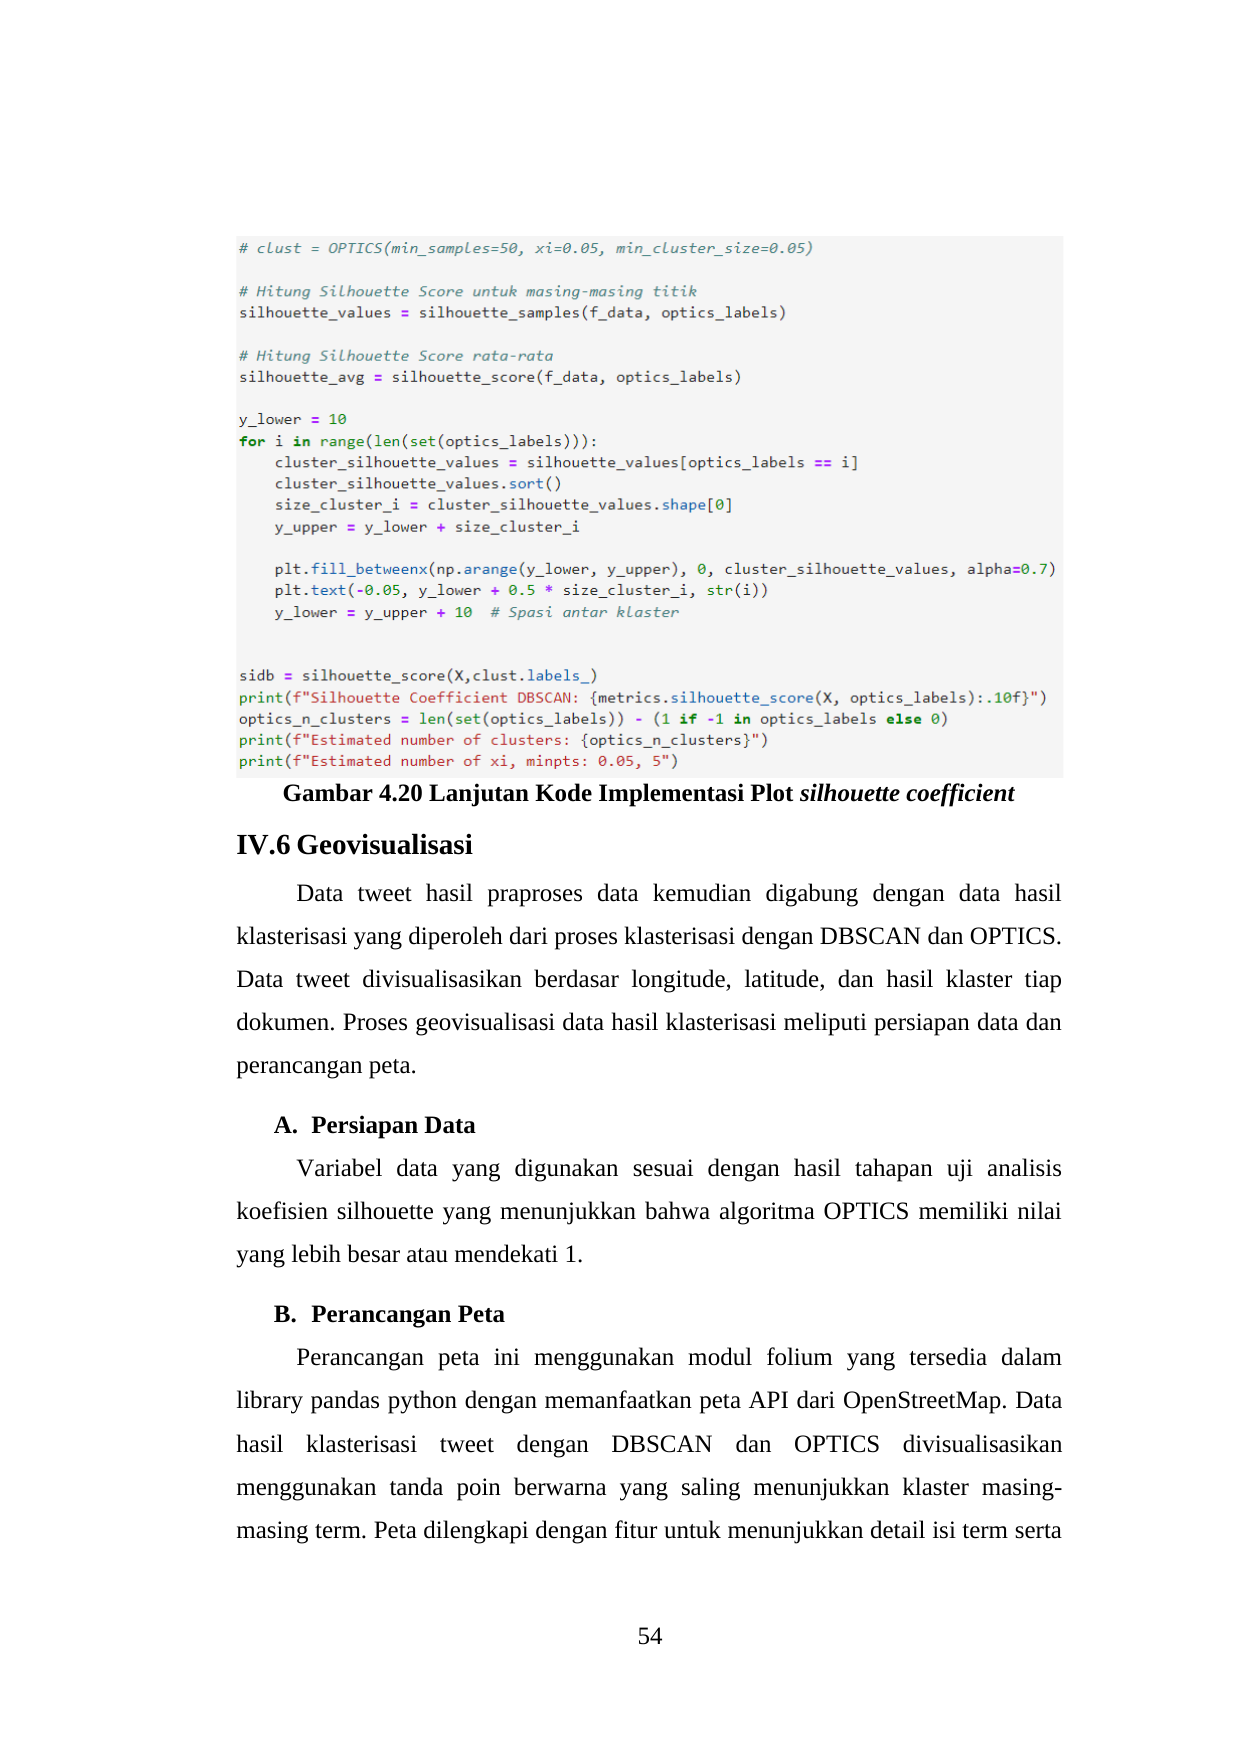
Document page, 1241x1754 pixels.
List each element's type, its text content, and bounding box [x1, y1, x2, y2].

subtitle Geovisualisasi [236, 827, 1063, 861]
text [236, 1342, 1063, 1544]
subtitle Persiapan Data [274, 1110, 1063, 1139]
subtitle Perancangan Peta [274, 1299, 1063, 1328]
text Variabel data yang digunakan sesuai dengan hasil tahapan uji analisis koefisien silhouette yang menunjukkan bahwa algoritma OPTICS memiliki nilai yang lebih besar atau mendekati 1. [236, 1153, 1063, 1268]
picture [236, 236, 1064, 778]
text Data tweet hasil praproses data kemudian digabung dengan data hasil klasterisasi yang diperoleh dari proses klasterisasi dengan DBSCAN dan OPTICS. Data tweet divisualisasikan berdasar longitude, latitude, dan hasil klaster tiap dokumen. Proses geovisualisasi data hasil klasterisasi meliputi persiapan data dan perancangan peta. [236, 878, 1063, 1079]
text Gambar 4.20 Lanjutan Kode Implementasi Plot silhouette coefficient [236, 778, 1063, 807]
